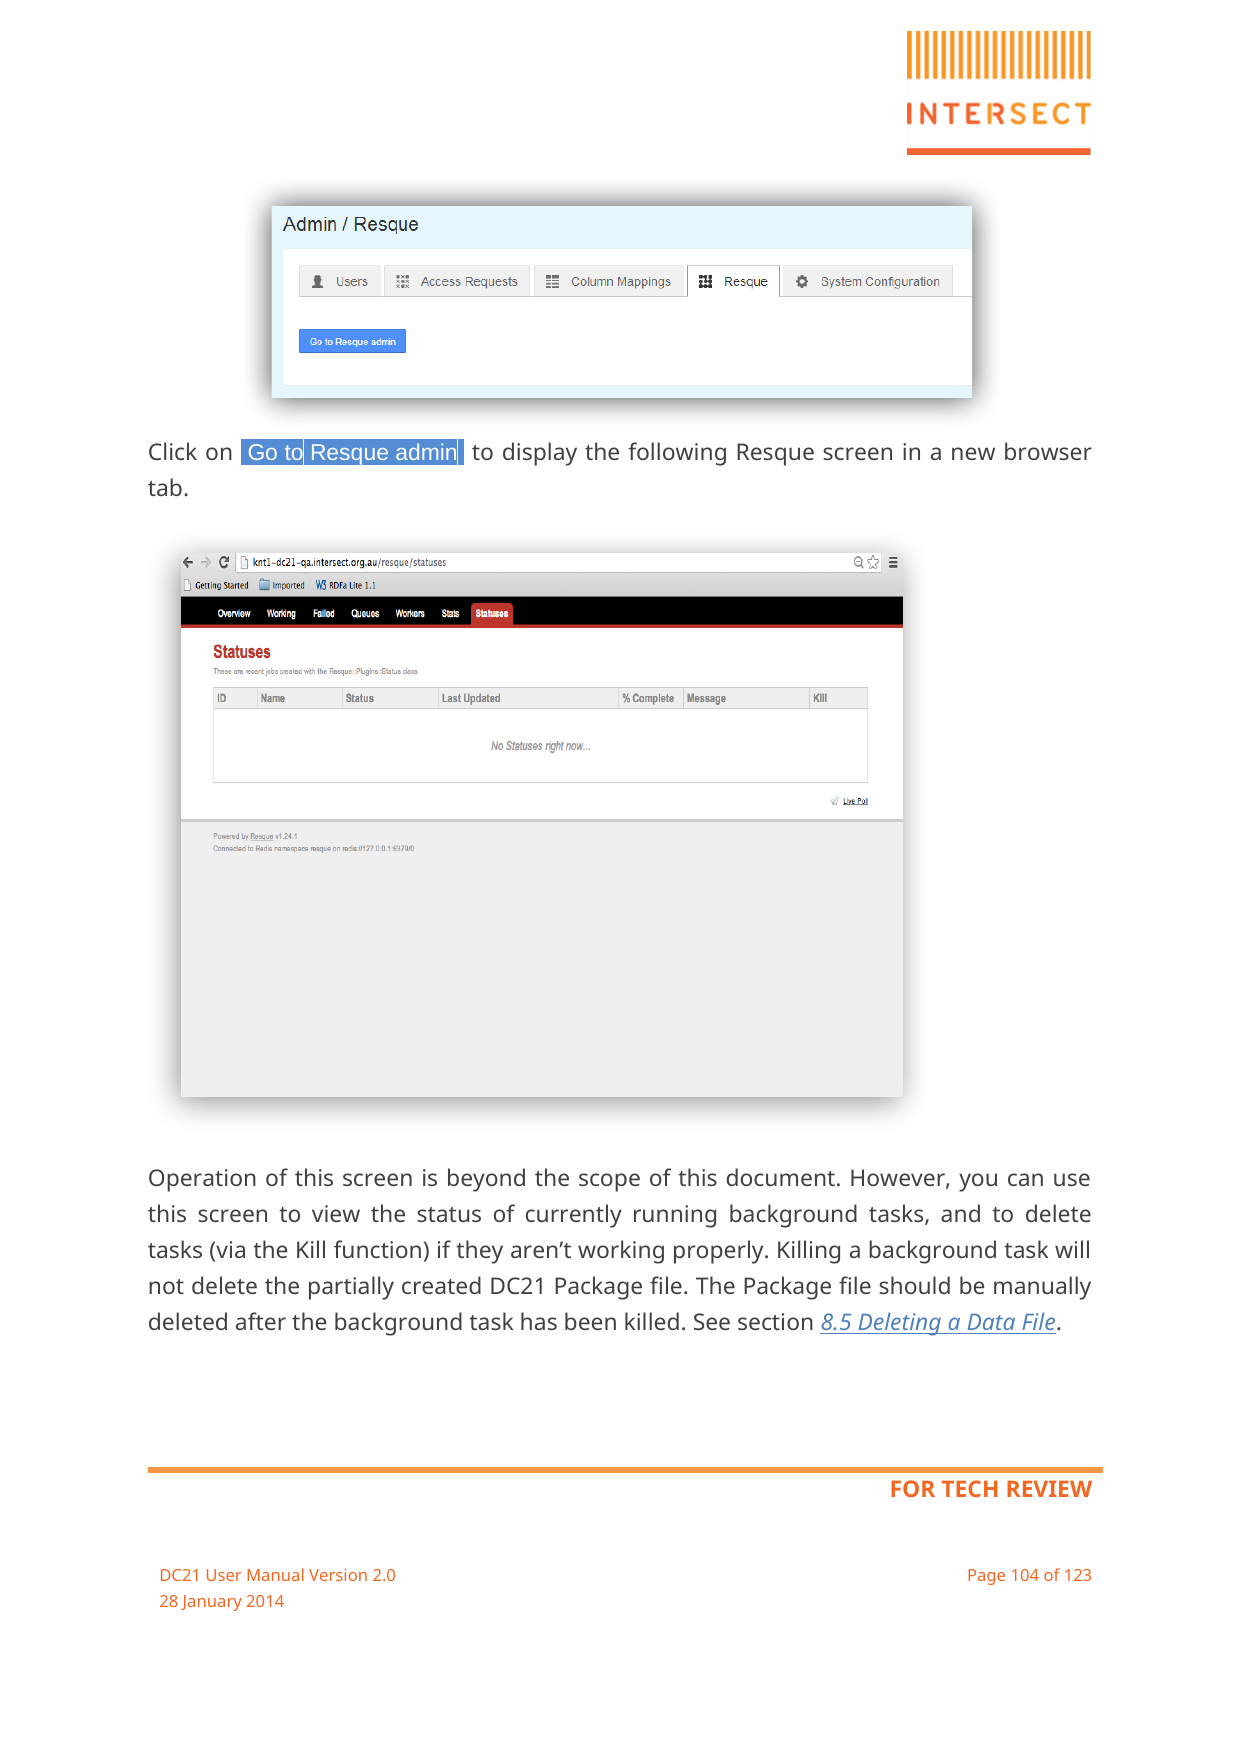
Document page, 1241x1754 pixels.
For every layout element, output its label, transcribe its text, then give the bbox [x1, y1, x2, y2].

picture [271, 206, 973, 398]
text Click on Go to Resque admin to display the following Resque screen in a new browser tab. [148, 436, 1092, 503]
picture [905, 29, 1093, 157]
picture [181, 553, 903, 1097]
